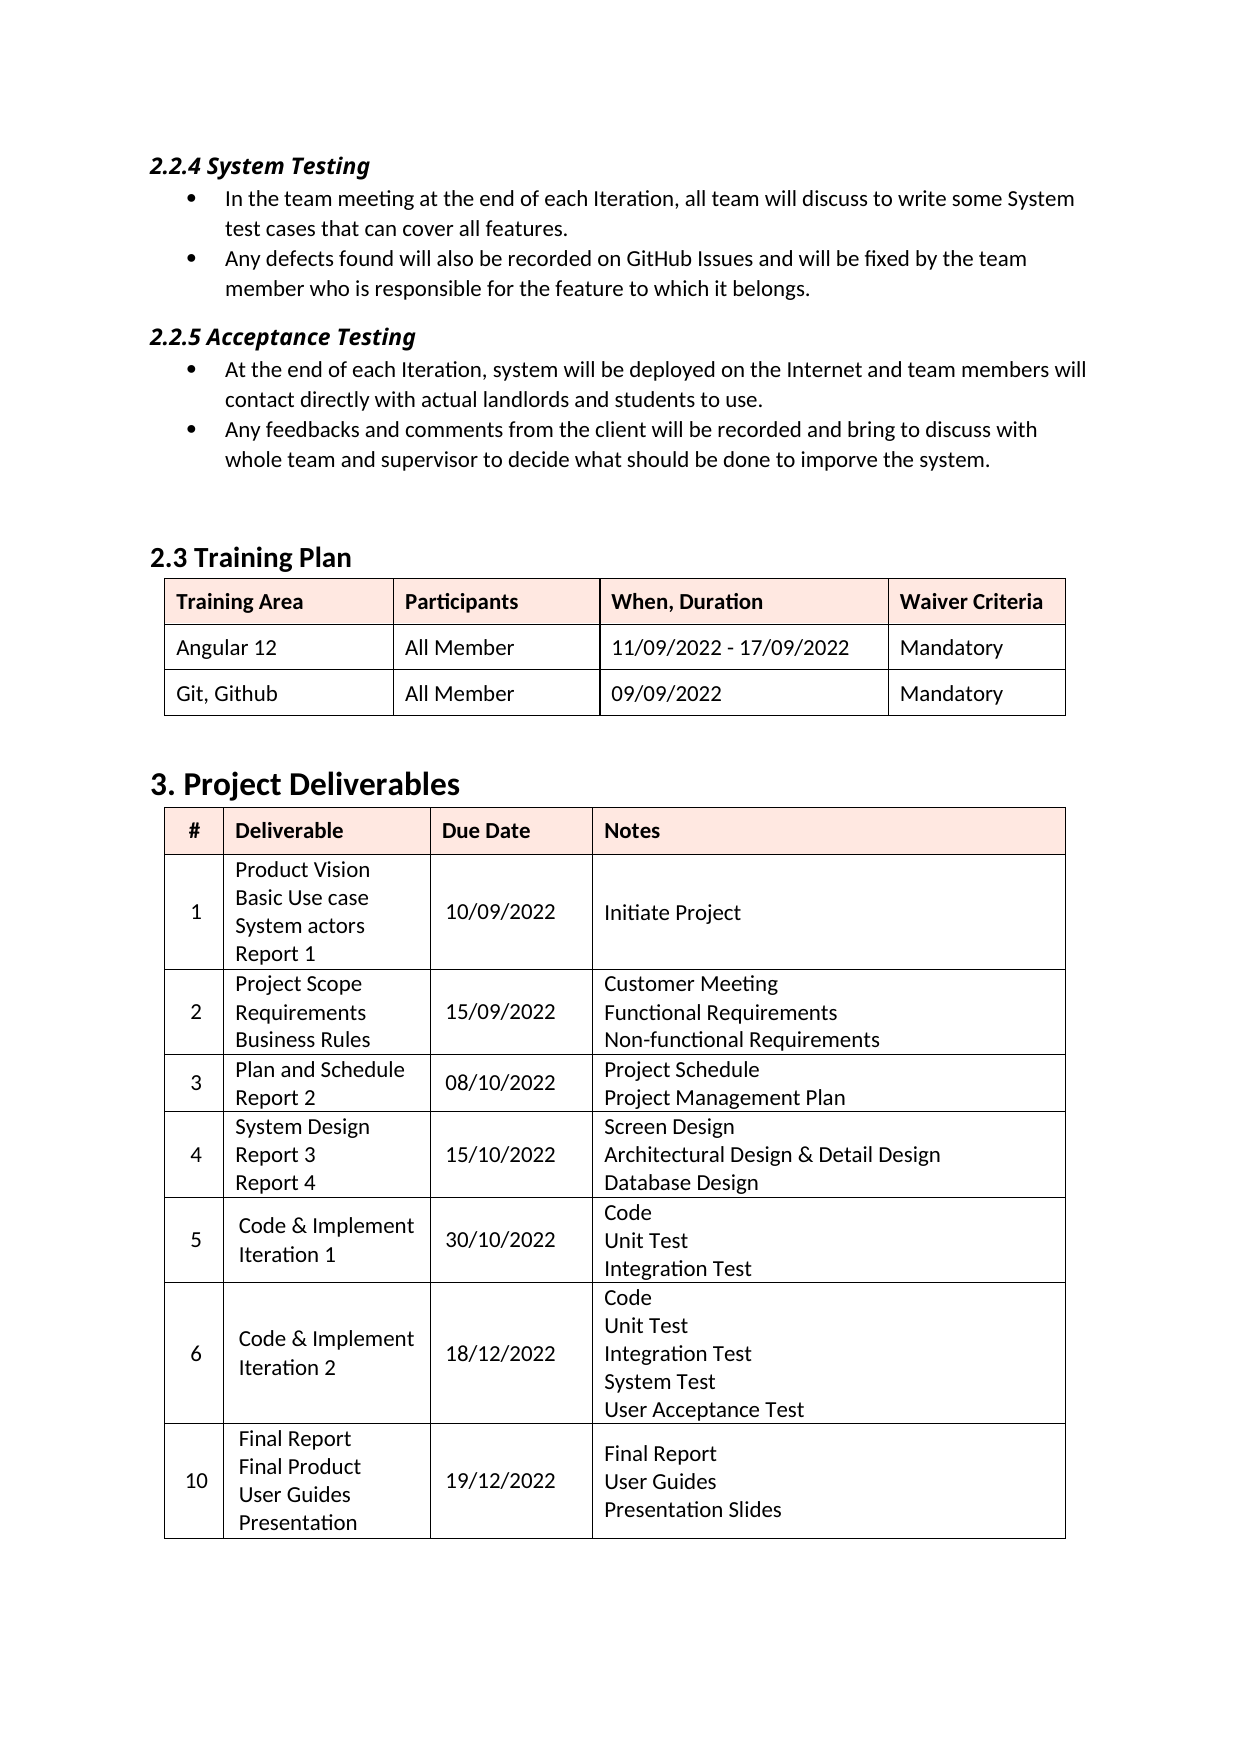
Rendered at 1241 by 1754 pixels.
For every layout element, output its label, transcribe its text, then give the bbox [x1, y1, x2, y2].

subtitle 2.2.4 System Testing [150, 150, 1093, 181]
table_header Waiver Criteria [889, 579, 1065, 623]
table_header Participants [394, 579, 599, 623]
table_header Due Date [431, 808, 592, 854]
table_cell 15/10/2022 [431, 1112, 592, 1197]
list Any defects found will also be recorded on GitHub Issues and will be fixed by the team member who is responsible for the feature to which it belongs. [187, 244, 1093, 302]
table_cell Project Schedule Project Management Plan [593, 1055, 1065, 1111]
list Any feedbacks and comments from the client will be recorded and bring to discuss with whole team and supervisor to decide what should be done to imporve the system. [187, 415, 1093, 474]
table_cell 4 [165, 1112, 223, 1197]
table_cell 11/09/2022 - 17/09/2022 [601, 625, 888, 669]
table_cell 18/12/2022 [431, 1283, 592, 1423]
subtitle 3. Project Deliverables [150, 763, 1093, 804]
table_cell Mandatory [889, 670, 1065, 715]
table_cell Code & Implement Iteration 1 [224, 1198, 430, 1282]
table_cell 3 [165, 1055, 223, 1111]
table_cell 19/12/2022 [431, 1424, 592, 1538]
table_cell Screen Design Architectural Design & Detail Design Database Design [593, 1112, 1065, 1197]
subtitle 2.2.5 Acceptance Testing [150, 321, 1093, 352]
list In the team meeting at the end of each Iteration, all team will discuss to write some System test cases that can cover all features. [187, 184, 1093, 242]
table_cell 6 [165, 1283, 223, 1423]
table_header When, Duration [601, 579, 888, 623]
table_cell Customer Meeting Functional Requirements Non-functional Requirements [593, 970, 1065, 1054]
table_cell Project Scope Requirements Business Rules [224, 970, 430, 1054]
table_cell Git, Github [165, 670, 393, 715]
table_cell 2 [165, 970, 223, 1054]
table_cell 1 [165, 855, 223, 968]
table_cell 08/10/2022 [431, 1055, 592, 1111]
table_cell All Member [394, 670, 599, 715]
table_cell 09/09/2022 [601, 670, 888, 715]
table_header Training Area [165, 579, 393, 623]
table_cell System Design Report 3 Report 4 [224, 1112, 430, 1197]
table_header Deliverable [224, 808, 430, 854]
table_cell Code Unit Test Integration Test System Test User Acceptance Test [593, 1283, 1065, 1423]
table_cell All Member [394, 625, 599, 669]
table_cell Code & Implement Iteration 2 [224, 1283, 430, 1423]
table_cell 10 [165, 1424, 223, 1538]
table_cell Final Report Final Product User Guides Presentation [224, 1424, 430, 1538]
table_cell 10/09/2022 [431, 855, 592, 968]
table_cell Plan and Schedule Report 2 [224, 1055, 430, 1111]
table_cell Mandatory [889, 625, 1065, 669]
table_cell Initiate Project [593, 855, 1065, 968]
table_cell Final Report User Guides Presentation Slides [593, 1424, 1065, 1538]
table_cell Code Unit Test Integration Test [593, 1198, 1065, 1282]
table_cell 15/09/2022 [431, 970, 592, 1054]
table_cell Product Vision Basic Use case System actors Report 1 [224, 855, 430, 968]
table_cell 5 [165, 1198, 223, 1282]
list At the end of each Iteration, system will be deployed on the Internet and team members will contact directly with actual landlords and students to use. [187, 355, 1093, 413]
table_header Notes [593, 808, 1065, 854]
table_cell 30/10/2022 [431, 1198, 592, 1282]
table_cell Angular 12 [165, 625, 393, 669]
subtitle 2.3 Training Plan [150, 539, 1093, 575]
table_header # [165, 808, 223, 854]
